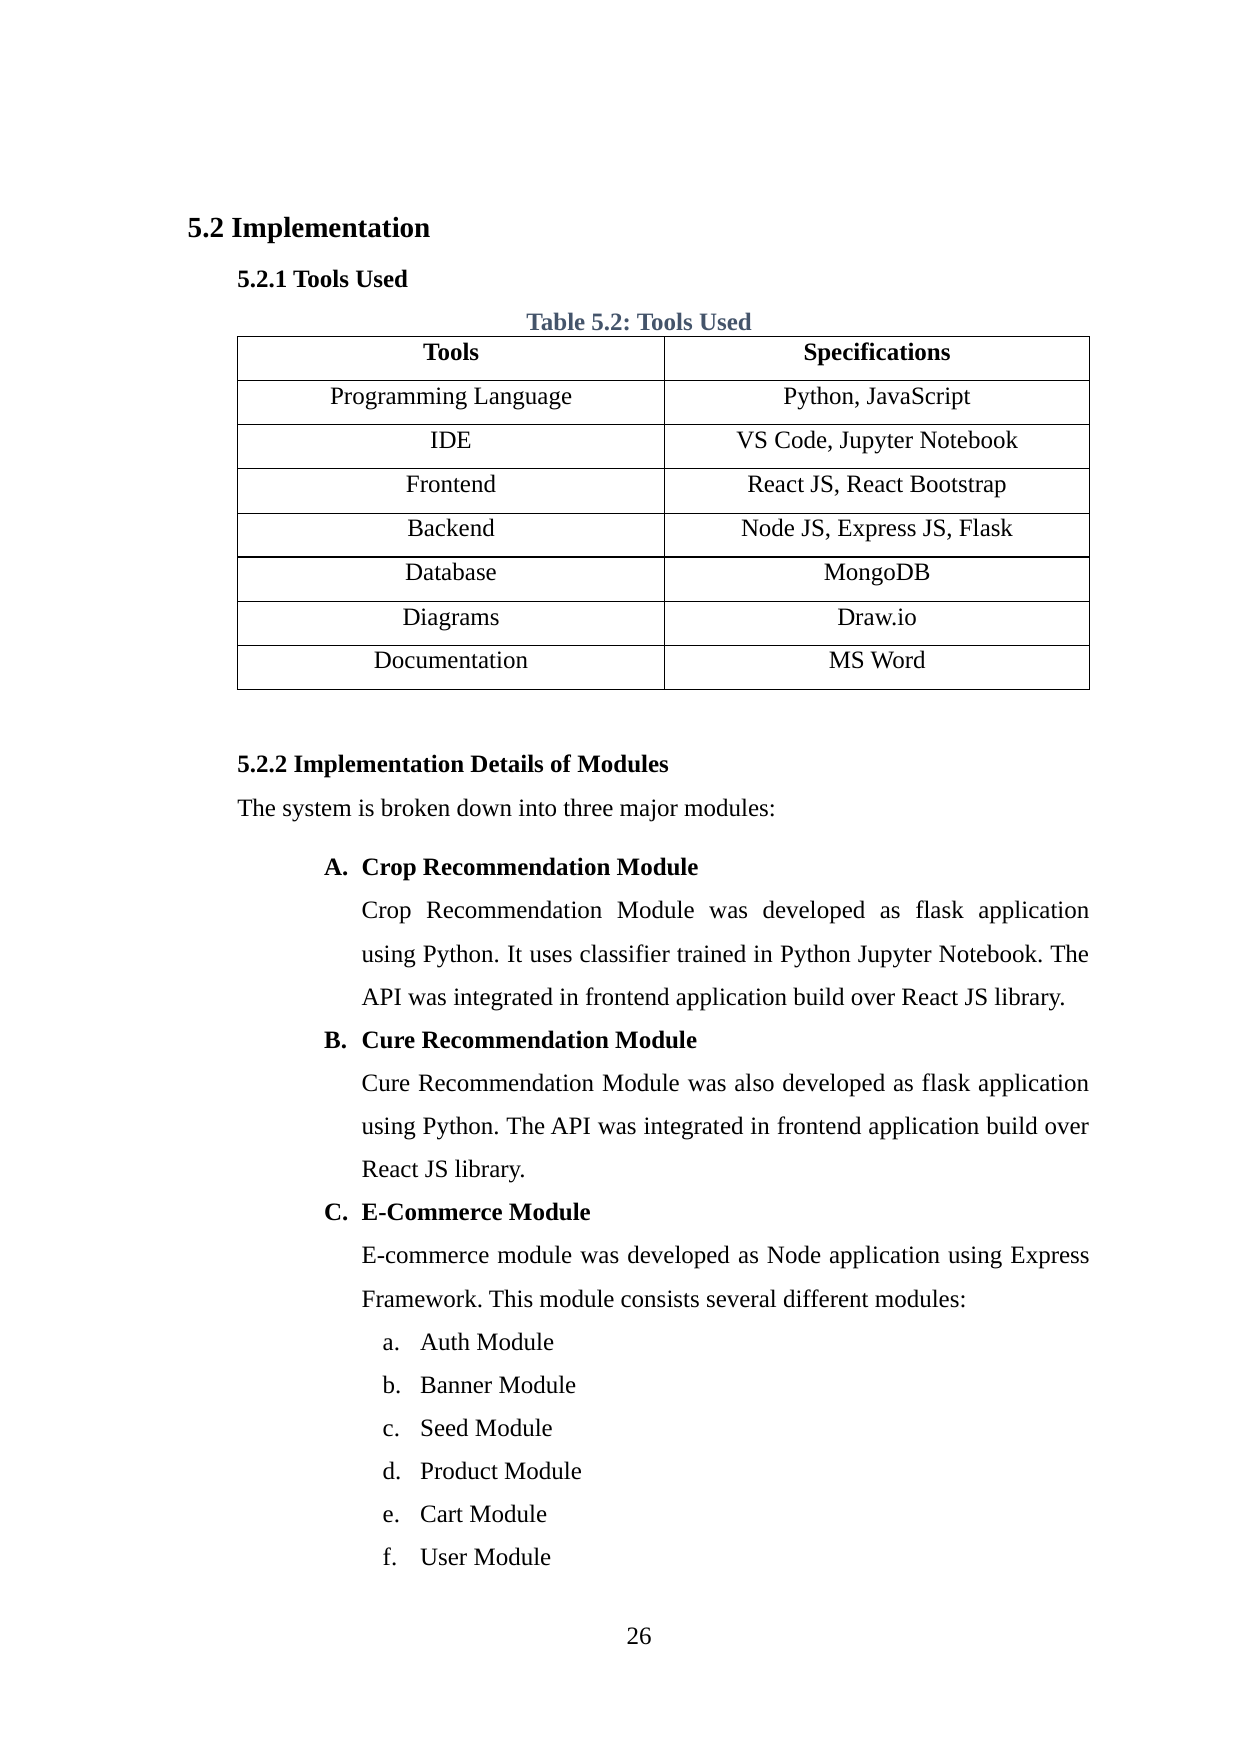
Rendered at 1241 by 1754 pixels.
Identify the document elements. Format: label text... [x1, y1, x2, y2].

table_cell Database [238, 558, 664, 601]
table_header Specifications [665, 337, 1089, 380]
table_cell IDE [238, 425, 664, 468]
subtitle 5.2.2 Implementation Details of Modules [237, 749, 1090, 778]
list Banner Module [382, 1370, 1090, 1399]
list E-Commerce Module [324, 1197, 1090, 1226]
list Cart Module [382, 1499, 1090, 1528]
table_cell Python, JavaScript [665, 381, 1089, 424]
table_cell MS Word [665, 646, 1089, 689]
list Auth Module [382, 1327, 1090, 1356]
list E-commerce module was developed as Node application using Express Framework. This module consists several different modules: [361, 1241, 1090, 1312]
list Cure Recommendation Module [324, 1025, 1090, 1054]
table_cell React JS, React Bootstrap [665, 469, 1089, 512]
table_header Tools [238, 337, 664, 380]
list Product Module [382, 1456, 1090, 1485]
table_cell Backend [238, 514, 664, 556]
list Crop Recommendation Module was developed as flask application using Python. It uses classifier trained in Python Jupyter Notebook. The API was integrated in frontend application build over React JS library. [361, 896, 1090, 1011]
table_cell Frontend [238, 469, 664, 512]
list Crop Recommendation Module [324, 852, 1090, 881]
subtitle 5.2 Implementation [187, 210, 1090, 243]
table_cell VS Code, Jupyter Notebook [665, 425, 1089, 468]
list Cure Recommendation Module was also developed as flask application using Python. The API was integrated in frontend application build over React JS library. [361, 1068, 1090, 1183]
table_cell Diagrams [238, 602, 664, 644]
table_cell Programming Language [238, 381, 664, 424]
table_cell Documentation [238, 646, 664, 689]
table_cell Node JS, Express JS, Flask [665, 514, 1089, 556]
table_cell MongoDB [665, 558, 1089, 601]
table_cell Draw.io [665, 602, 1089, 644]
list Seed Module [382, 1413, 1090, 1442]
text The system is broken down into three major modules: [237, 793, 1090, 821]
list User Module [382, 1542, 1090, 1571]
subtitle 5.2.1 Tools Used [237, 264, 1090, 293]
